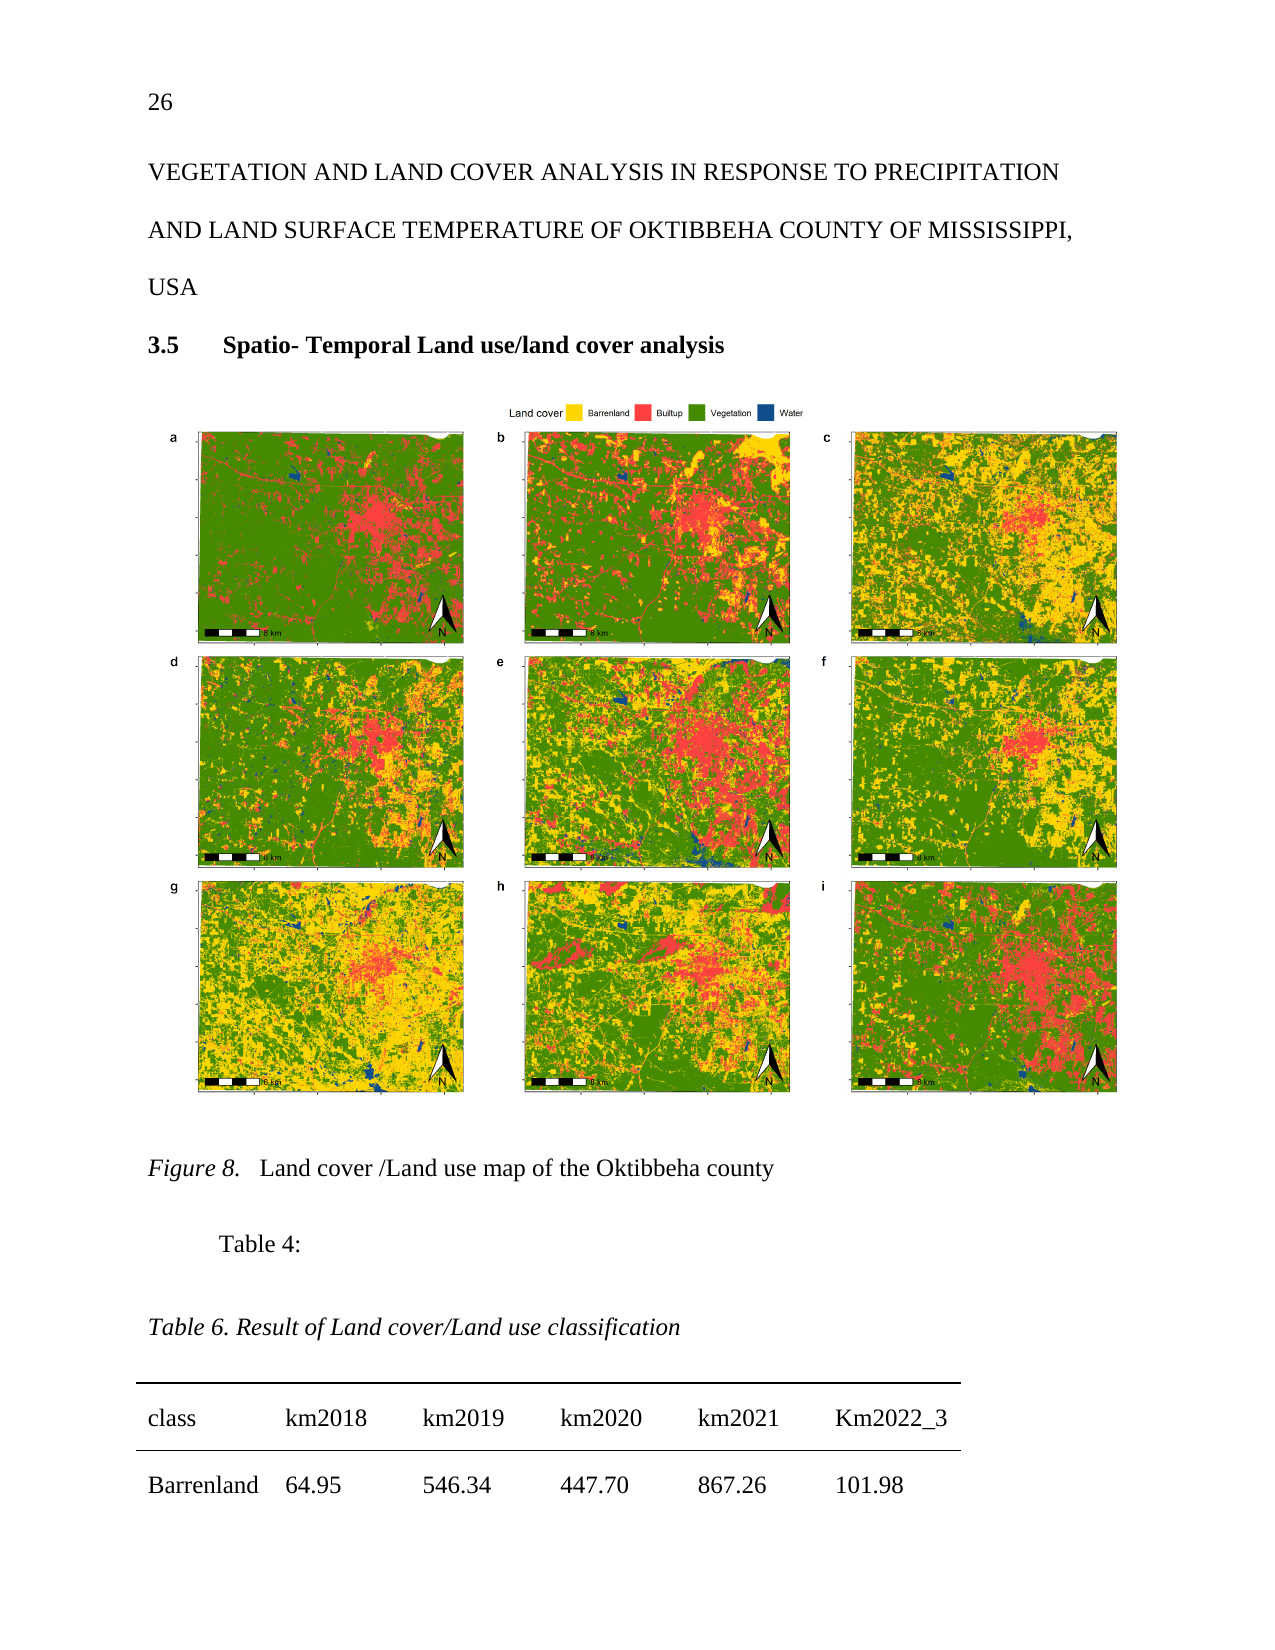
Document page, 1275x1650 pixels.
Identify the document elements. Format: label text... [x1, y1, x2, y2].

text Figure 8. Land cover /Land use map of the Oktibbeha county [148, 1153, 1127, 1182]
table_header class [136, 1384, 274, 1450]
picture [166, 400, 1146, 1100]
text Table 4: [148, 1229, 1127, 1258]
table_cell 101.98 [824, 1451, 961, 1517]
text Table 6. Result of Land cover/Land use classification [148, 1312, 1127, 1341]
table_cell 64.95 [274, 1451, 411, 1517]
table_header km2019 [411, 1384, 549, 1450]
subtitle 3.5 Spatio- Temporal Land use/land cover analysis [148, 330, 1127, 359]
table_header km2020 [549, 1384, 686, 1450]
table_cell 867.26 [686, 1451, 824, 1517]
table_cell 546.34 [411, 1451, 549, 1517]
table_cell 447.70 [549, 1451, 686, 1517]
table_cell Barrenland [136, 1451, 274, 1517]
table_header km2018 [274, 1384, 411, 1450]
table_header Km2022_3 [824, 1384, 961, 1450]
table_header km2021 [686, 1384, 824, 1450]
